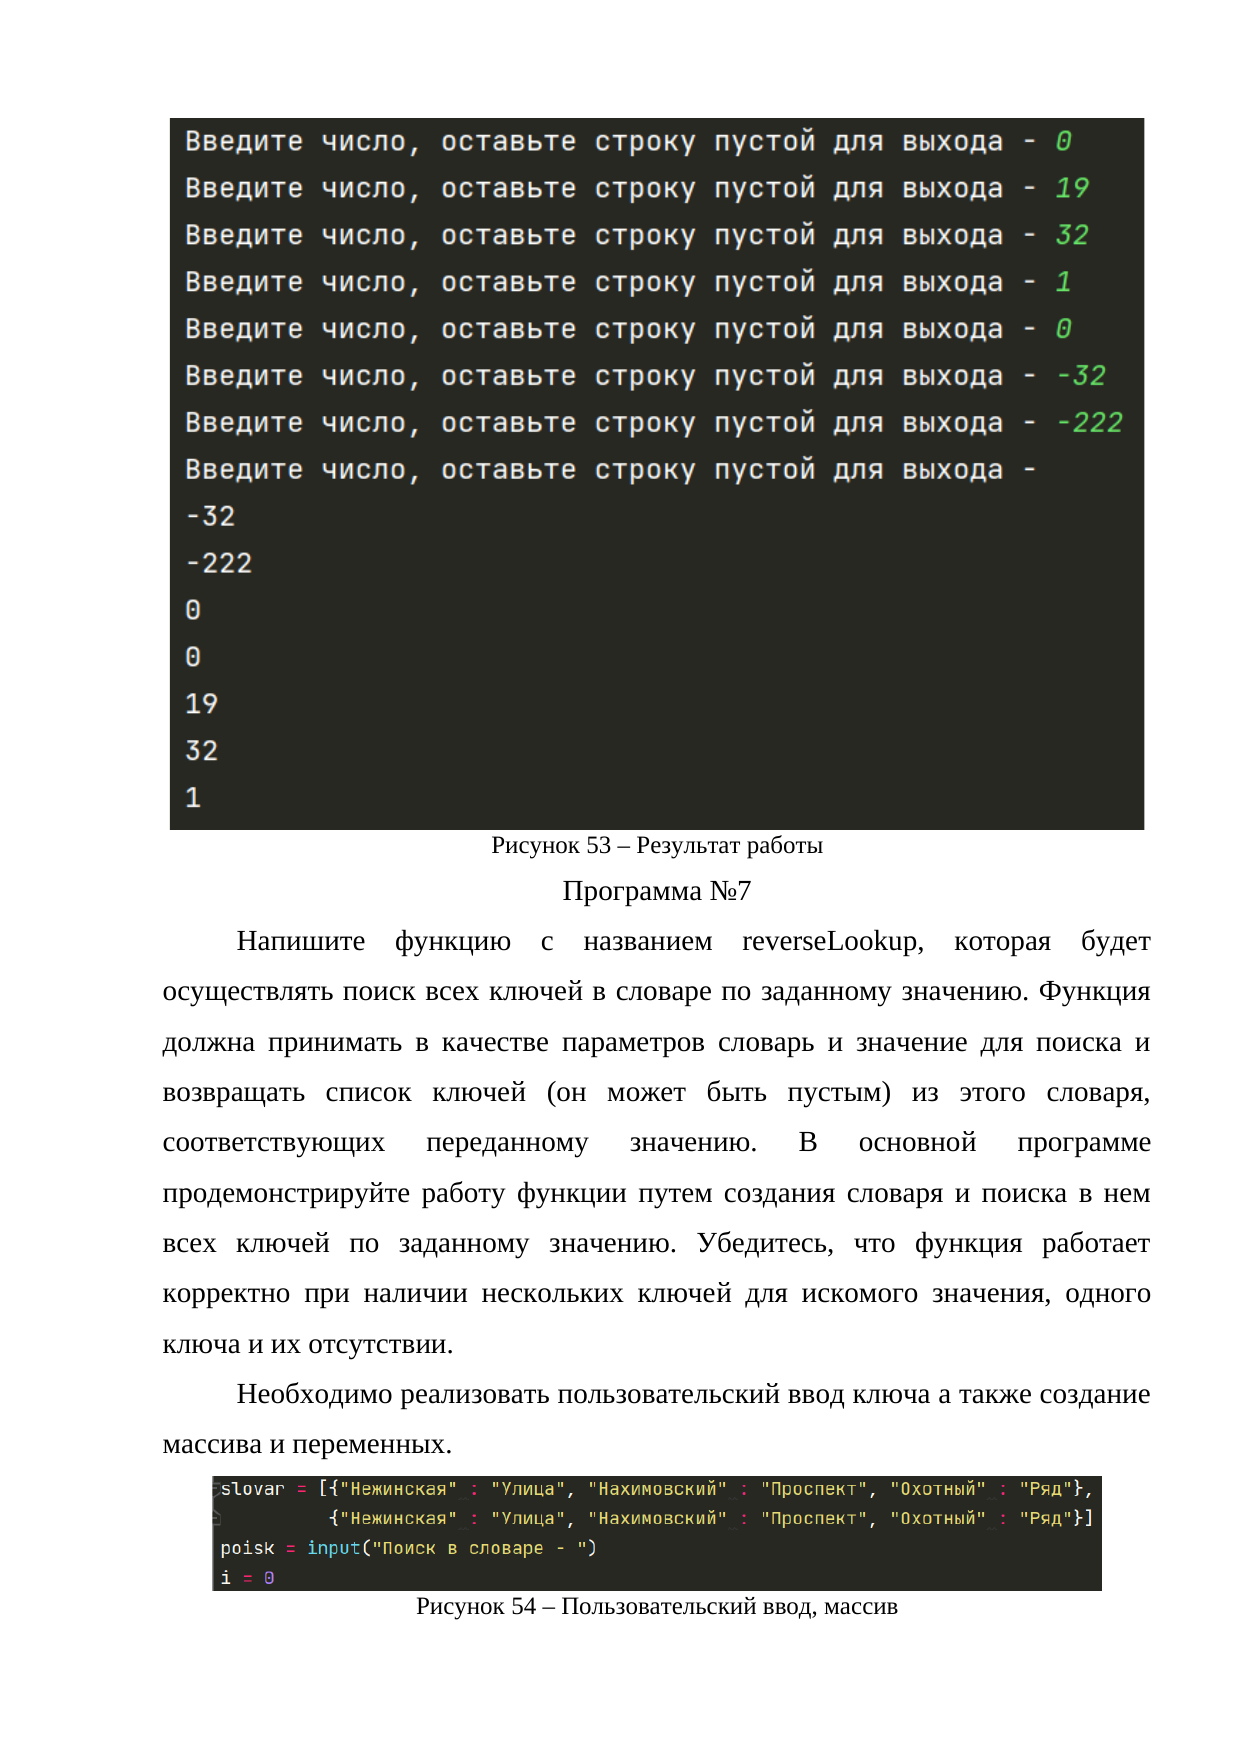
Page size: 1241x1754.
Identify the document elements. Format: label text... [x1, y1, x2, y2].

picture [212, 1476, 1102, 1591]
text Необходимо реализовать пользовательский ввод ключа а также создание массива и переменных. [162, 1376, 1152, 1460]
picture [169, 118, 1145, 830]
text Рисунок – Пользовательский ввод, массив [162, 1591, 1152, 1619]
text Программа №7 [162, 873, 1152, 906]
text Рисунок – Результат работы [162, 830, 1152, 858]
text Напишите функцию с названием reverseLookup, которая будет осуществлять поиск всех ключей в словаре по заданному значению. Функция должна принимать в качестве параметров словарь и значение для поиска и возвращать список ключей (он может быть пустым) из этого словаря, соответствующих переданному значению. В основной программе продемонстрируйте работу функции путем создания словаря и поиска в нем всех ключей по заданному значению. Убедитесь, что функция работает корректно при наличии нескольких ключей для искомого значения, одного ключа и их отсутствии. [162, 923, 1152, 1359]
